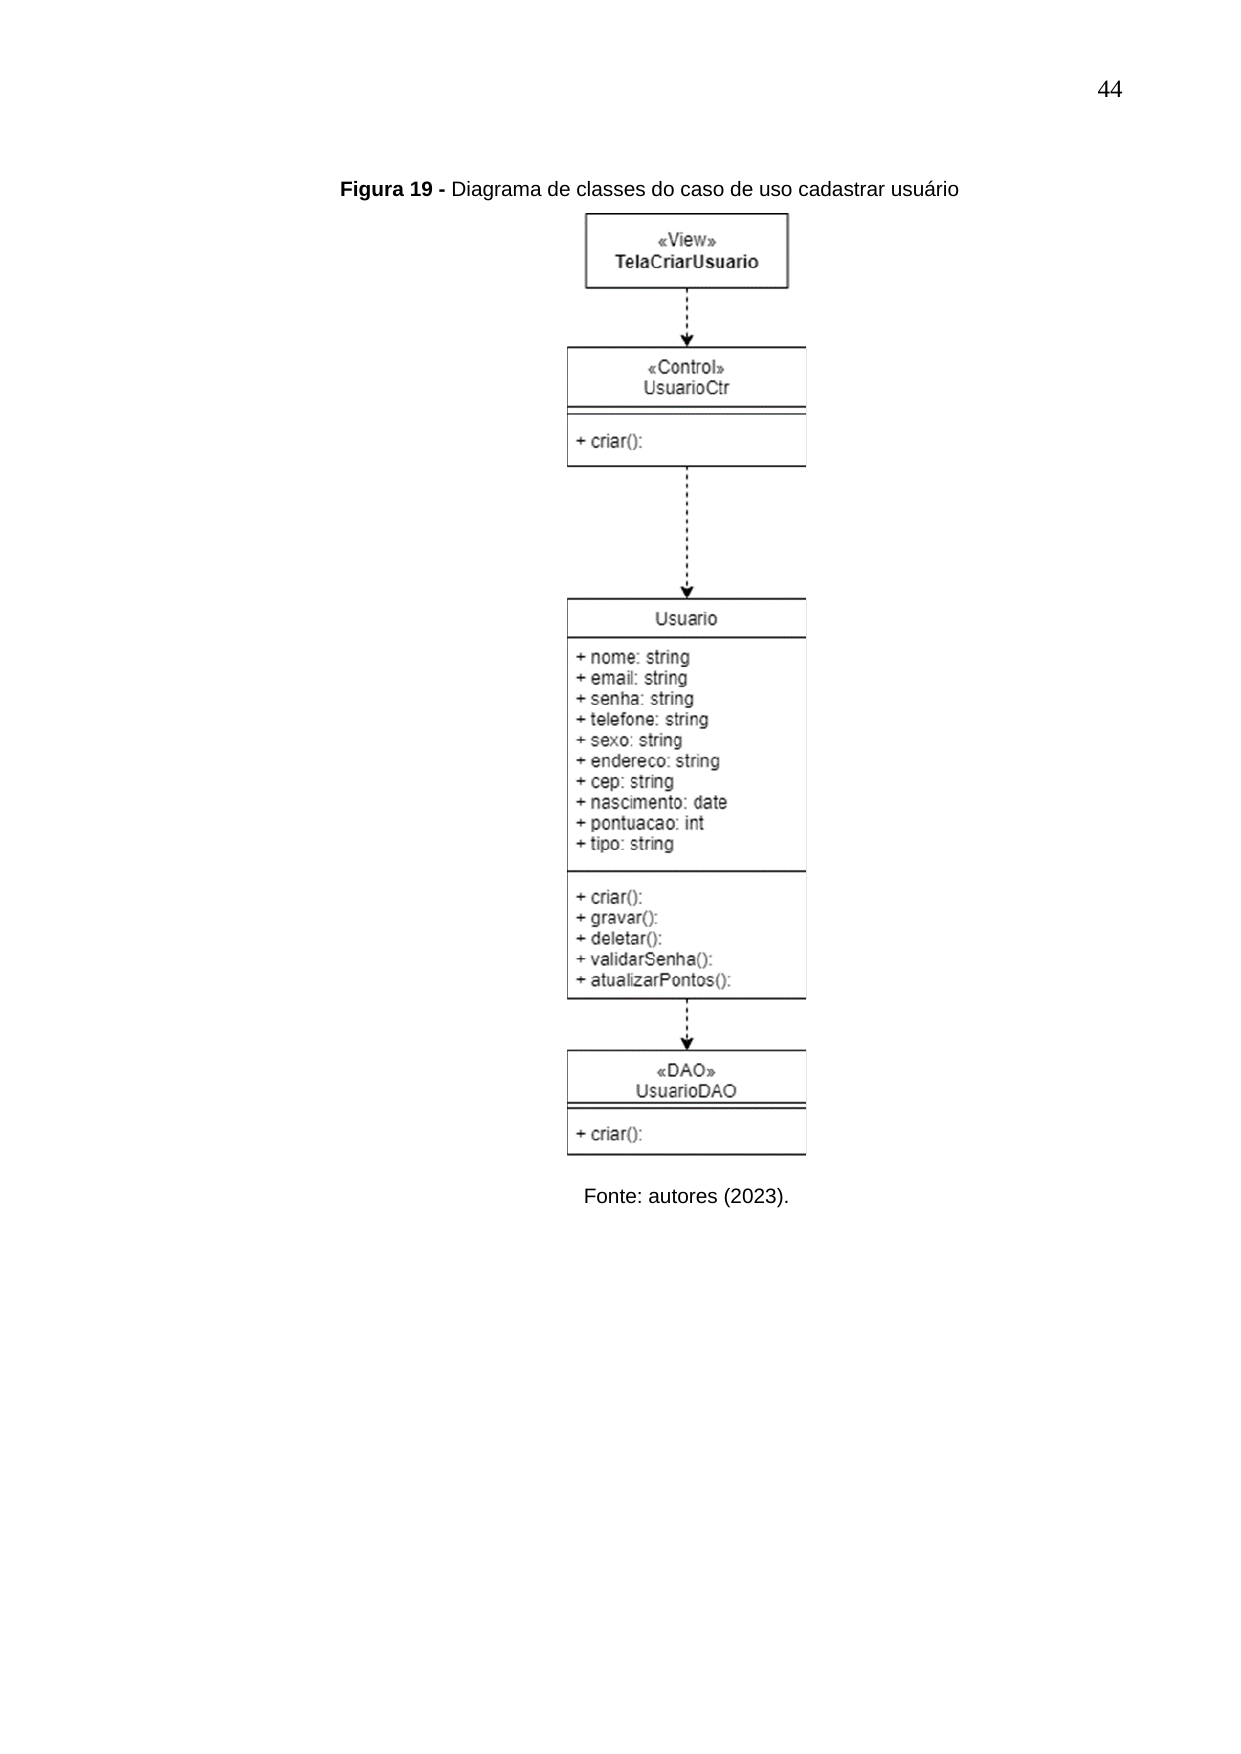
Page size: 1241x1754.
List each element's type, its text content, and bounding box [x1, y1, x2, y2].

text Fonte: autores (2023). [177, 1183, 1122, 1207]
text Figura 19 - Diagrama de classes do caso de uso cadastrar usuário [177, 177, 1122, 201]
picture [567, 213, 807, 1159]
